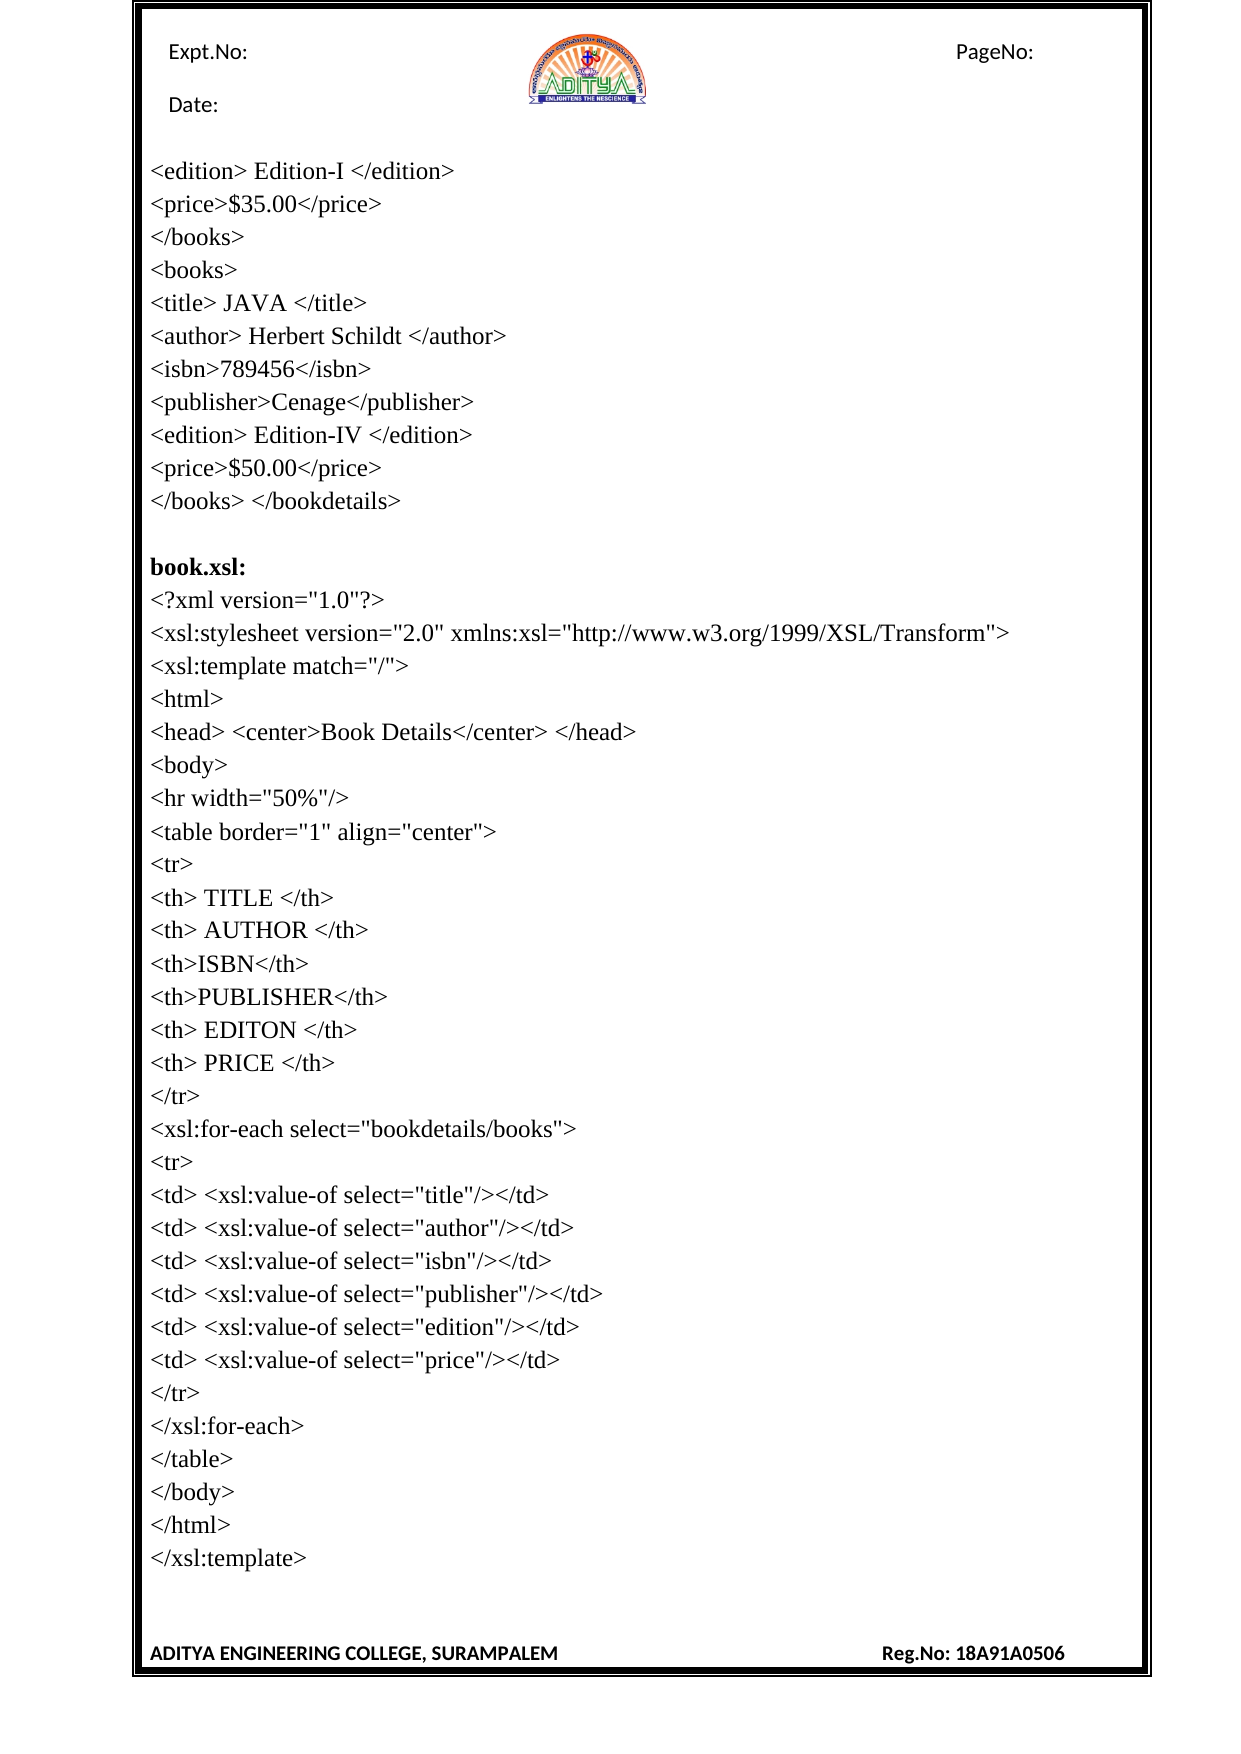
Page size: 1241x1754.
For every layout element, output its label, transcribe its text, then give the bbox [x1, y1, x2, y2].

text <?xml version="1.0"?> [150, 585, 1090, 614]
text <price>$35.00</price> [150, 189, 1090, 218]
text <xsl:template match="/"> [150, 651, 1090, 680]
text <isbn>789456</isbn> [150, 354, 1090, 383]
text </books> </bookdetails> [150, 486, 1090, 515]
text </xsl:for-each> [150, 1411, 1090, 1440]
text <xsl:for-each select="bookdetails/books"> [150, 1114, 1090, 1142]
text <xsl:stylesheet version="2.0" xmlns:xsl="http://www.w3.org/1999/XSL/Transform"> [150, 618, 1090, 647]
text <table border="1" align="center"> [150, 817, 1090, 845]
text <title> JAVA </title> [150, 288, 1090, 317]
text <hr width="50%"/> [150, 783, 1090, 812]
text <td> <xsl:value-of select="author"/></td> [150, 1213, 1090, 1242]
text <author> Herbert Schildt </author> [150, 321, 1090, 350]
text <publisher>Cenage</publisher> [150, 387, 1090, 416]
text <body> [150, 751, 1090, 779]
text <th> EDITON </th> [150, 1015, 1090, 1043]
text <td> <xsl:value-of select="publisher"/></td> [150, 1279, 1090, 1308]
text <td> <xsl:value-of select="title"/></td> [150, 1180, 1090, 1208]
text <th> TITLE </th> [150, 883, 1090, 911]
text <td> <xsl:value-of select="isbn"/></td> [150, 1246, 1090, 1274]
text <edition> Edition-IV </edition> [150, 420, 1090, 449]
text </xsl:template> [150, 1543, 1090, 1572]
text </table> [150, 1444, 1090, 1473]
text <th> AUTHOR </th> [150, 916, 1090, 944]
picture [527, 9, 647, 129]
text <tr> [150, 849, 1090, 878]
text <td> <xsl:value-of select="edition"/></td> [150, 1312, 1090, 1341]
text <edition> Edition-I </edition> [150, 156, 1090, 185]
text <td> <xsl:value-of select="price"/></td> [150, 1345, 1090, 1374]
text <html> [150, 684, 1090, 713]
text <tr> [150, 1147, 1090, 1176]
text <th> PRICE </th> [150, 1048, 1090, 1076]
text book.xsl: [150, 552, 1090, 581]
text <books> [150, 255, 1090, 284]
text <price>$50.00</price> [150, 453, 1090, 482]
text </books> [150, 222, 1090, 251]
text <head> <center>Book Details</center> </head> [150, 717, 1090, 746]
text </body> [150, 1477, 1090, 1506]
text </html> [150, 1510, 1090, 1539]
text <th>PUBLISHER</th> [150, 982, 1090, 1010]
text <th>ISBN</th> [150, 949, 1090, 977]
text </tr> [150, 1081, 1090, 1109]
text </tr> [150, 1378, 1090, 1407]
